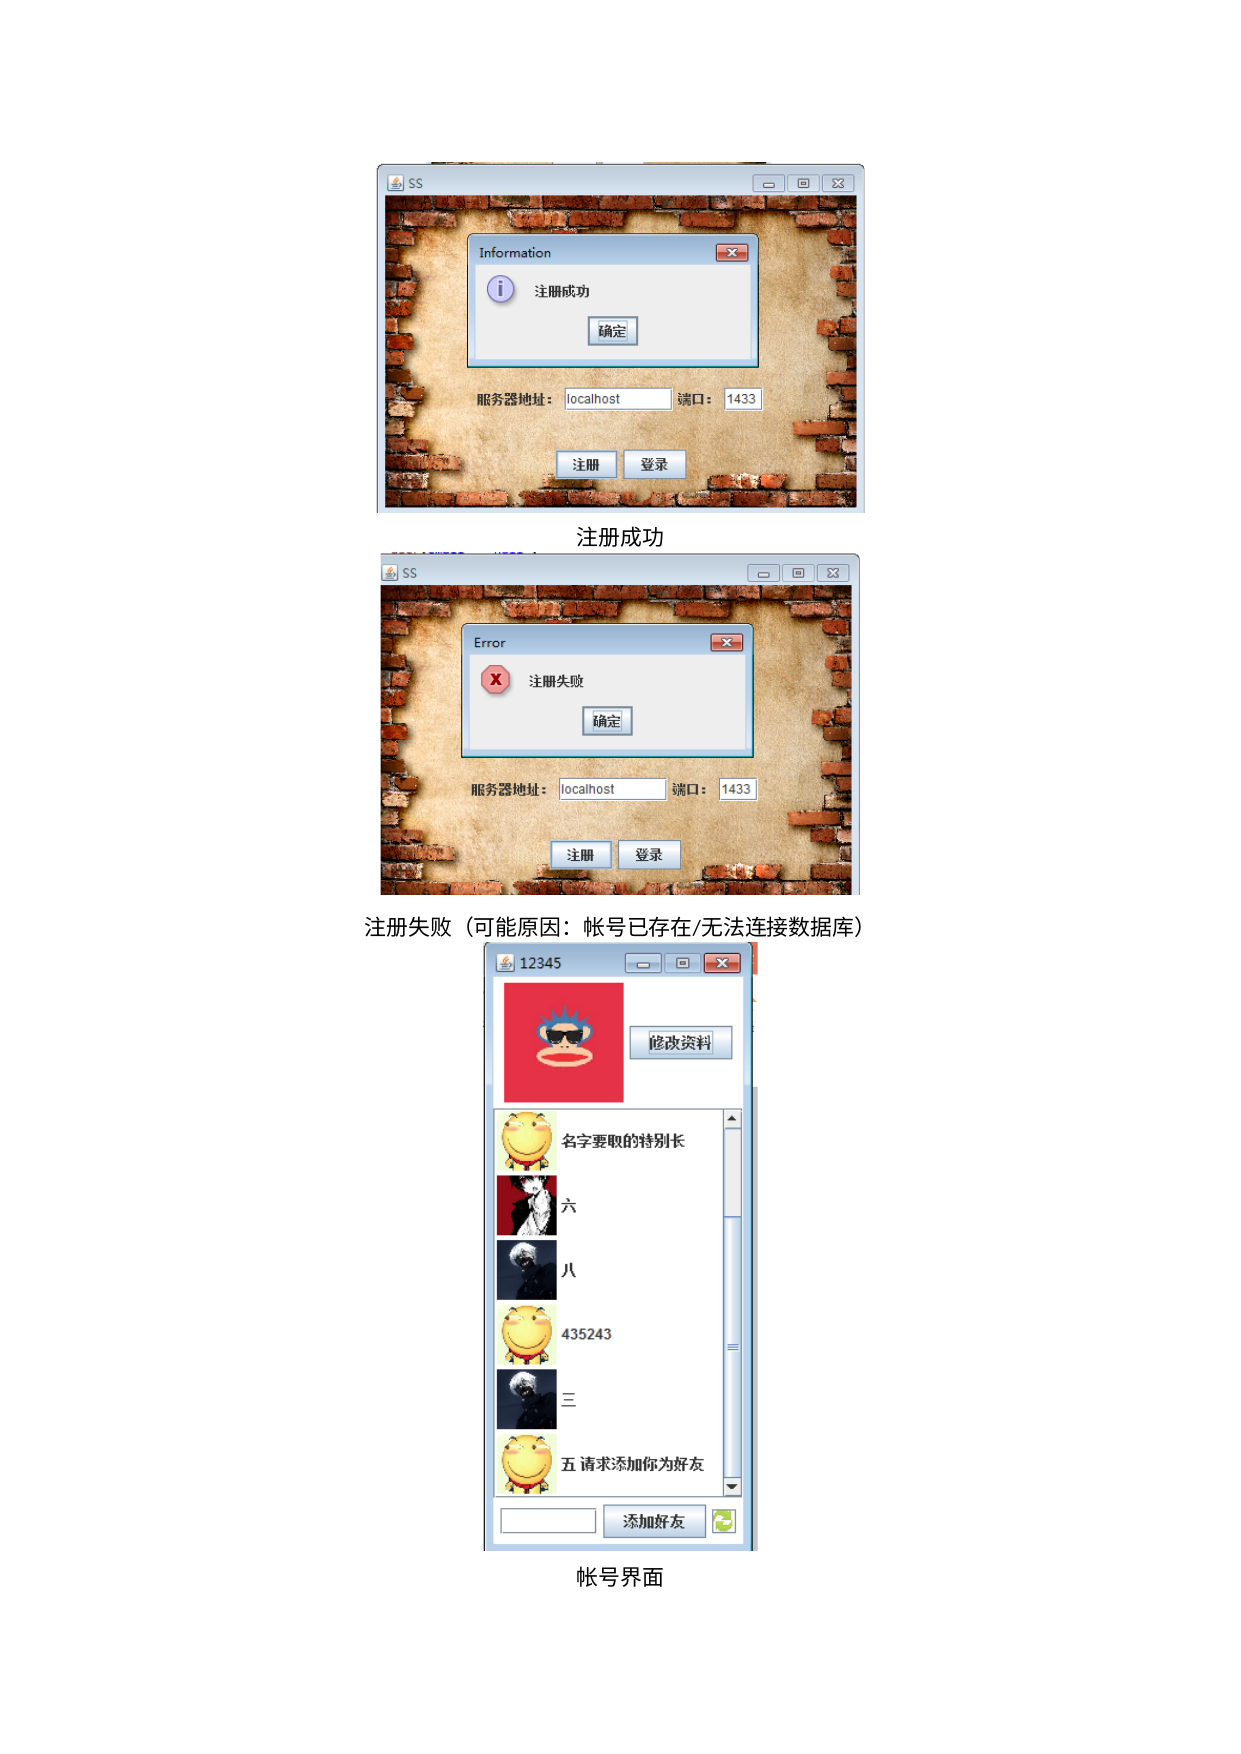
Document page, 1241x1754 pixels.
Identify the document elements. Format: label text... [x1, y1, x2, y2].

picture [375, 162, 865, 513]
text 注册成功 [187, 519, 1053, 552]
picture [482, 942, 758, 1551]
picture [380, 552, 860, 895]
text 注册失败（可能原因：帐号已存在/无法连接数据库） [187, 909, 1053, 942]
text 帐号界面 [187, 1559, 1053, 1592]
